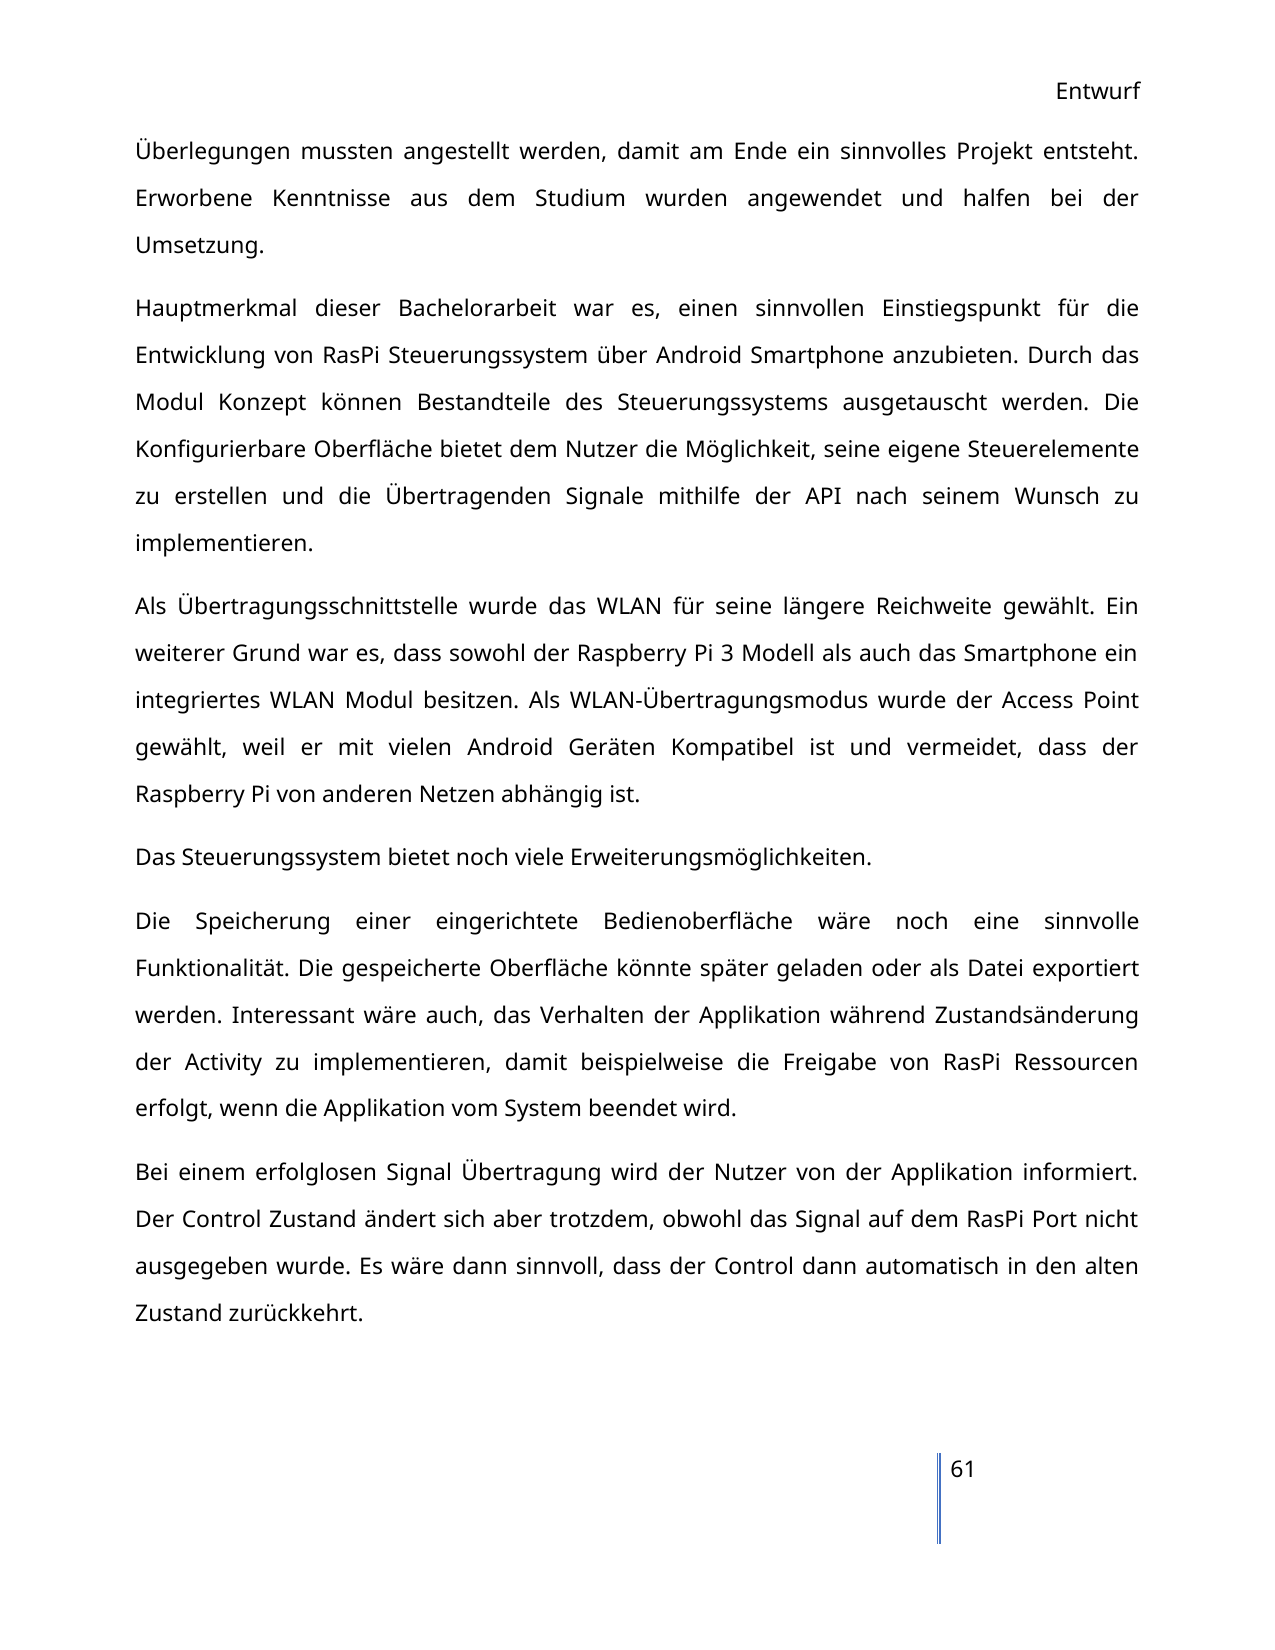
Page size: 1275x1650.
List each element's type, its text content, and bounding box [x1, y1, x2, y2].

text Hauptmerkmal dieser Bachelorarbeit war es, einen sinnvollen Einstiegspunkt für die Entwicklung von RasPi Steuerungssystem über Android Smartphone anzubieten. Durch das Modul Konzept können Bestandteile des Steuerungssystems ausgetauscht werden. Die Konfigurierbare Oberfläche bietet dem Nutzer die Möglichkeit, seine eigene Steuerelemente zu erstellen und die Übertragenden Signale mithilfe der API nach seinem Wunsch zu implementieren. [135, 292, 1140, 558]
text Als Übertragungsschnittstelle wurde das WLAN für seine längere Reichweite gewählt. Ein weiterer Grund war es, dass sowohl der Raspberry Pi 3 Modell als auch das Smartphone ein integriertes WLAN Modul besitzen. Als WLAN-Übertragungsmodus wurde der Access Point gewählt, weil er mit vielen Android Geräten Kompatibel ist und vermeidet, dass der Raspberry Pi von anderen Netzen abhängig ist. [135, 590, 1140, 809]
text Das Steuerungssystem bietet noch viele Erweiterungsmöglichkeiten. [135, 841, 1140, 872]
text Überlegungen mussten angestellt werden, damit am Ende ein sinnvolles Projekt entsteht. Erworbene Kenntnisse aus dem Studium wurden angewendet und halfen bei der Umsetzung. [135, 135, 1140, 260]
text Bei einem erfolglosen Signal Übertragung wird der Nutzer von der Applikation informiert. Der Control Zustand ändert sich aber trotzdem, obwohl das Signal auf dem RasPi Port nicht ausgegeben wurde. Es wäre dann sinnvoll, dass der Control dann automatisch in den alten Zustand zurückkehrt. [135, 1156, 1140, 1328]
text Die Speicherung einer eingerichtete Bedienoberfläche wäre noch eine sinnvolle Funktionalität. Die gespeicherte Oberfläche könnte später geladen oder als Datei exportiert werden. Interessant wäre auch, das Verhalten der Applikation während Zustandsänderung der Activity zu implementieren, damit beispielweise die Freigabe von RasPi Ressourcen erfolgt, wenn die Applikation vom System beendet wird. [135, 905, 1140, 1123]
